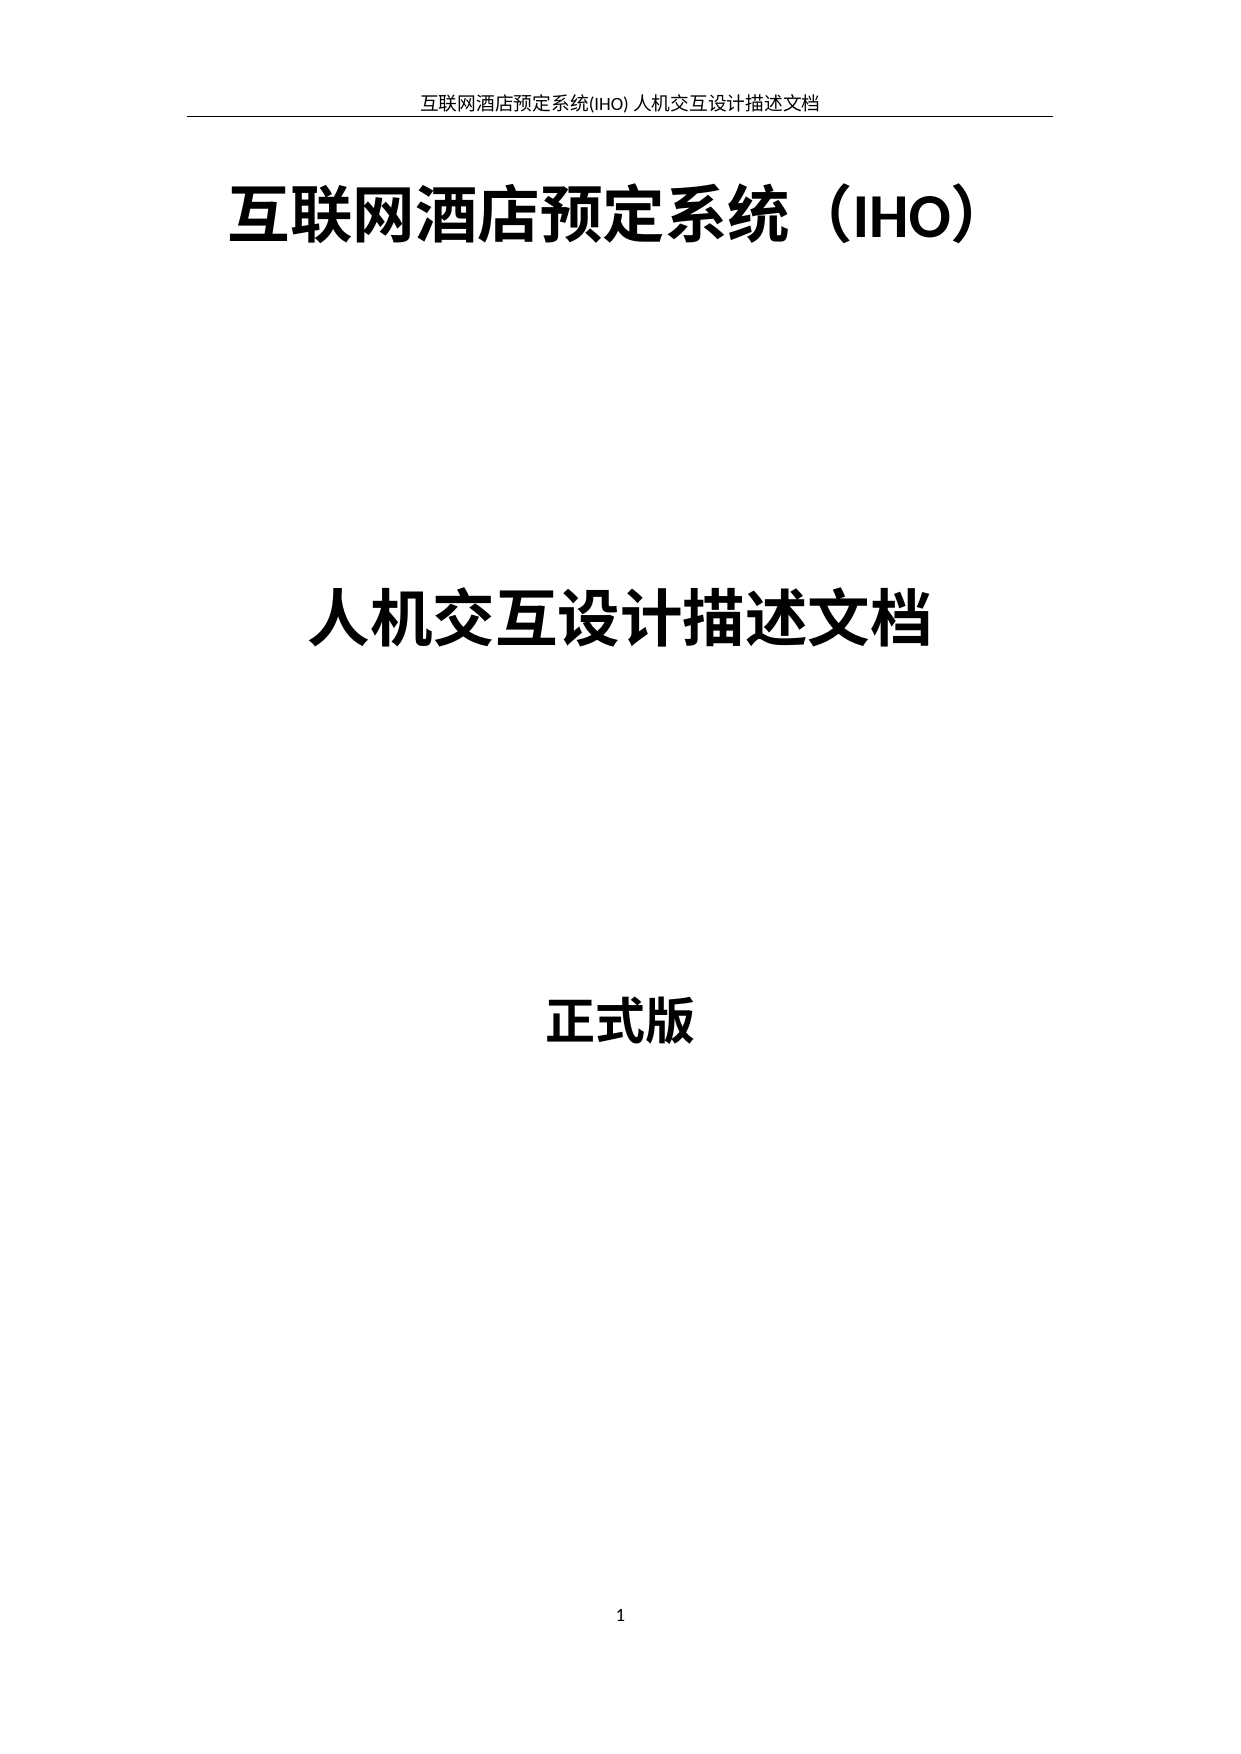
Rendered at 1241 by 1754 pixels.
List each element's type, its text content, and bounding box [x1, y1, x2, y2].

text 互联网酒店预定系统（IHO） [187, 162, 1053, 259]
text 正式版 [187, 969, 1053, 1066]
text 人机交互设计描述文档 [187, 565, 1053, 663]
